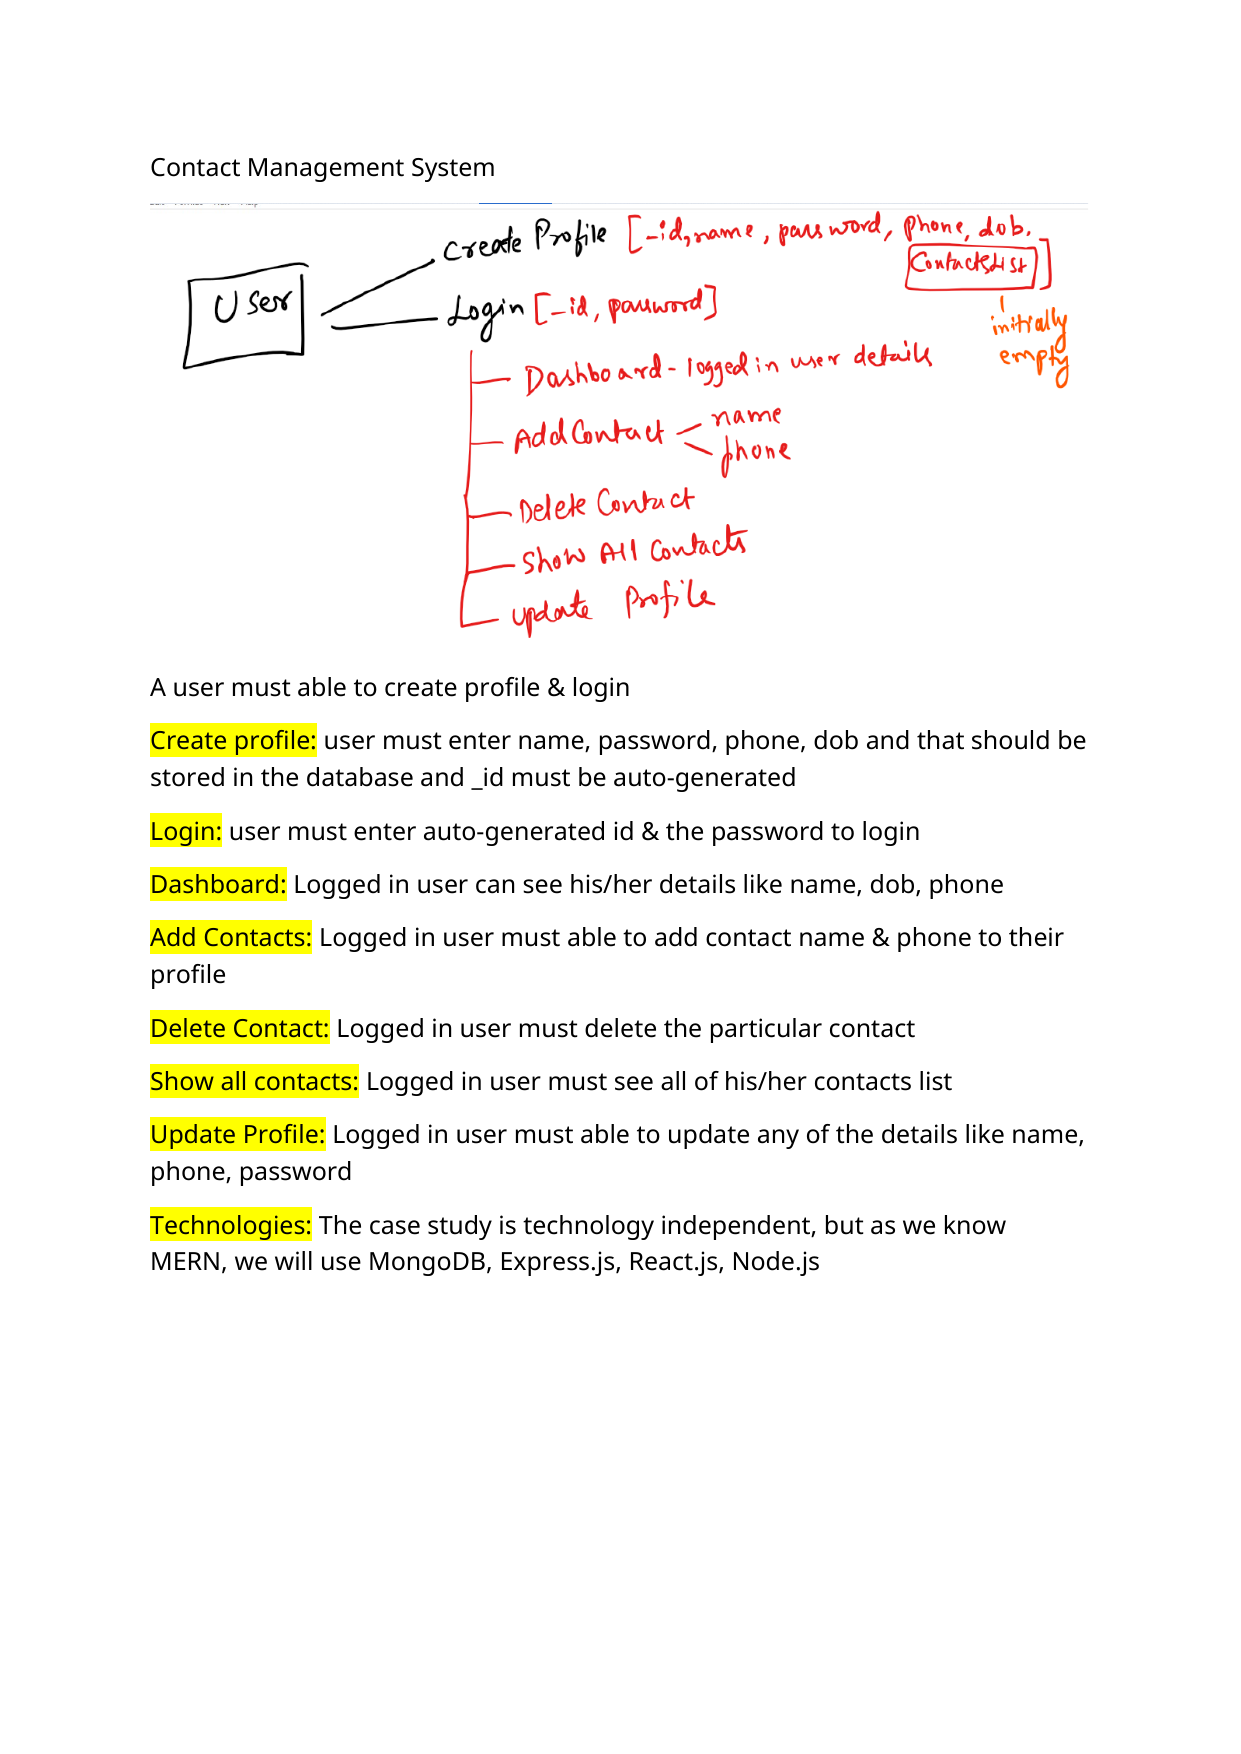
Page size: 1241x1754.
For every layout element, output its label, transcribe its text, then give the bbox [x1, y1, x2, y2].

text Delete Contact: Logged in user must delete the particular contact [330, 1010, 1090, 1044]
text Technologies: The case study is technology independent, but as we know MERN, we will use MongoDB, Express.js, React.js, Node.js [150, 1207, 1090, 1278]
text Show all contacts: Logged in user must see all of his/her contacts list [359, 1064, 1090, 1098]
picture [150, 203, 1089, 651]
text Add Contacts: Logged in user must able to add contact name & phone to their profile [150, 920, 1090, 991]
text Update Profile: Logged in user must able to update any of the details like name, phone, password [150, 1117, 1090, 1188]
text A user must able to create profile & login [150, 669, 1090, 703]
text Contact Management System [150, 150, 1090, 184]
text Login: user must enter auto-generated id & the password to login [222, 813, 1090, 847]
text Create profile: user must enter name, password, phone, dob and that should be stored in the database and _id must be auto-generated [150, 723, 1090, 794]
text Dashboard: Logged in user can see his/her details like name, dob, phone [287, 867, 1090, 901]
